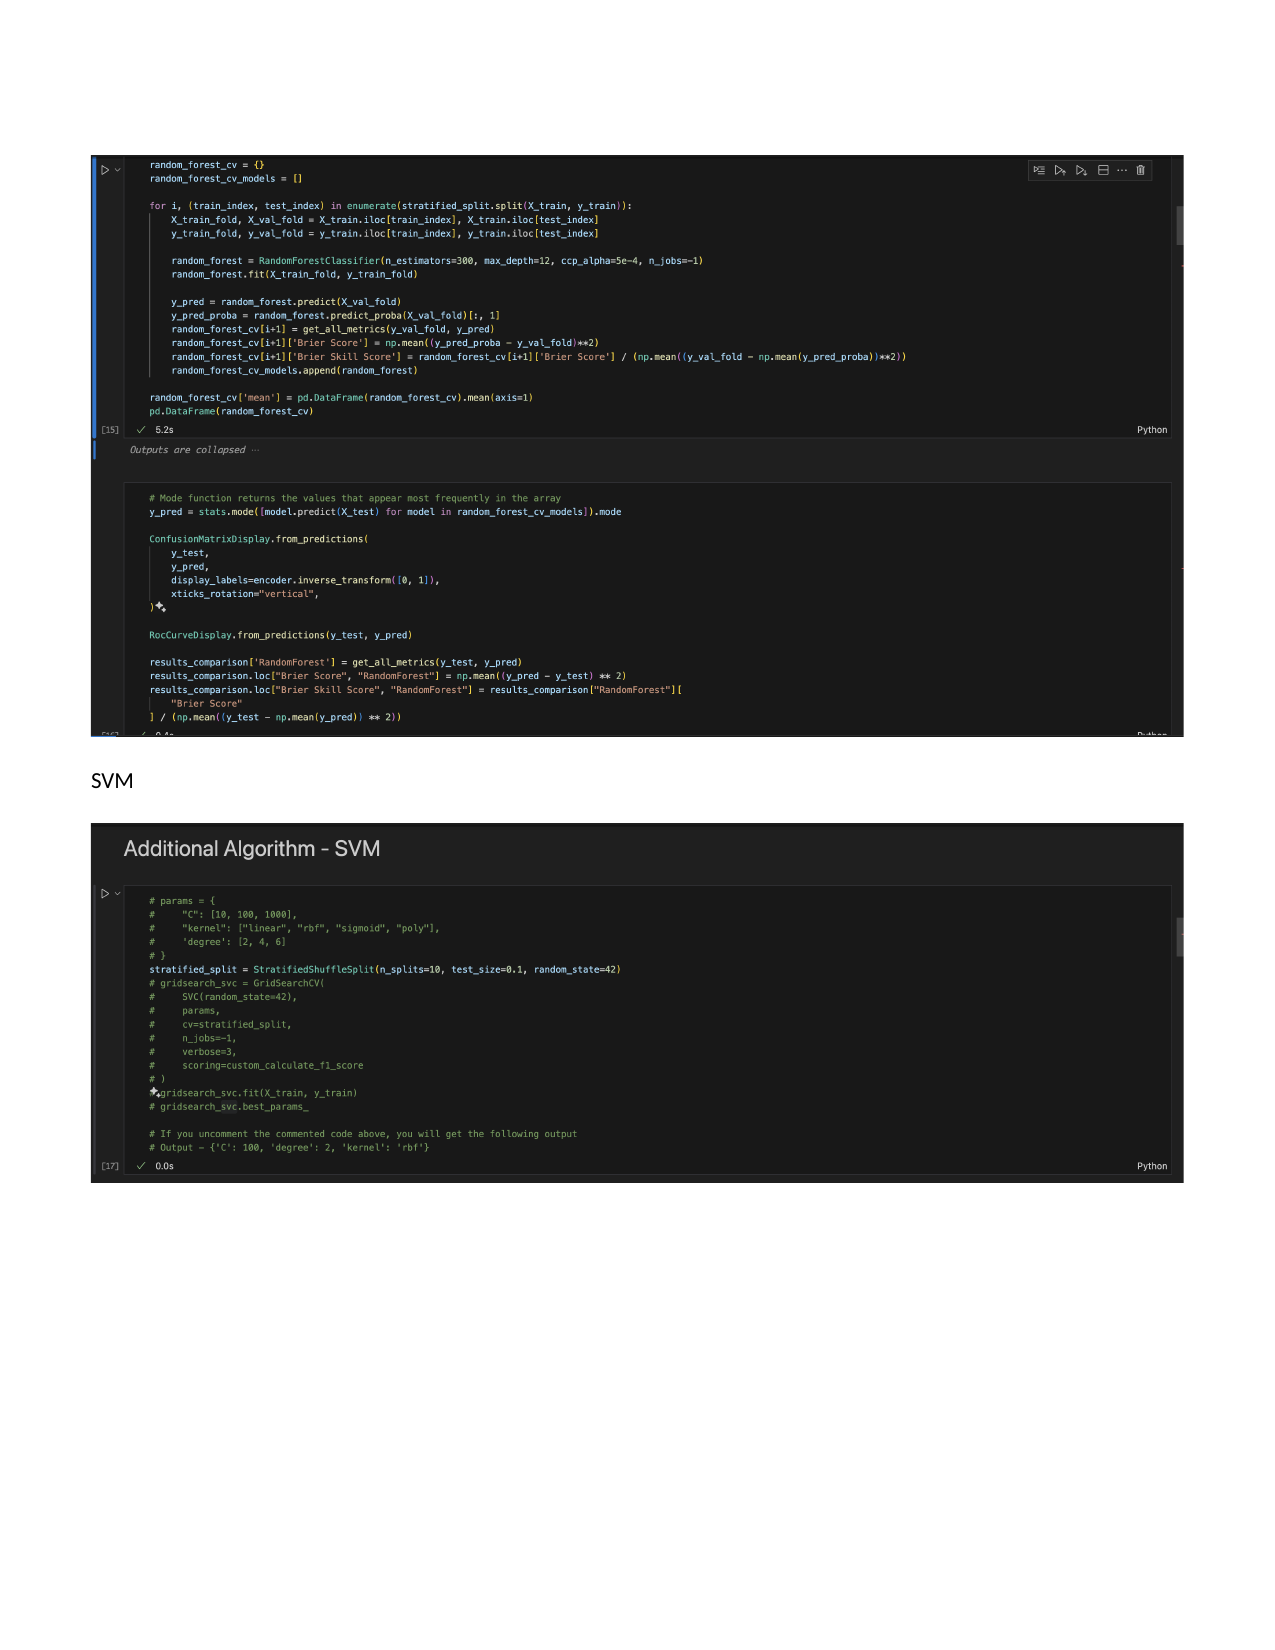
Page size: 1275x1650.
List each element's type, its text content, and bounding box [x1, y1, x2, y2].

picture [90, 155, 1184, 737]
text SVM [91, 766, 1183, 794]
picture [90, 823, 1184, 1183]
